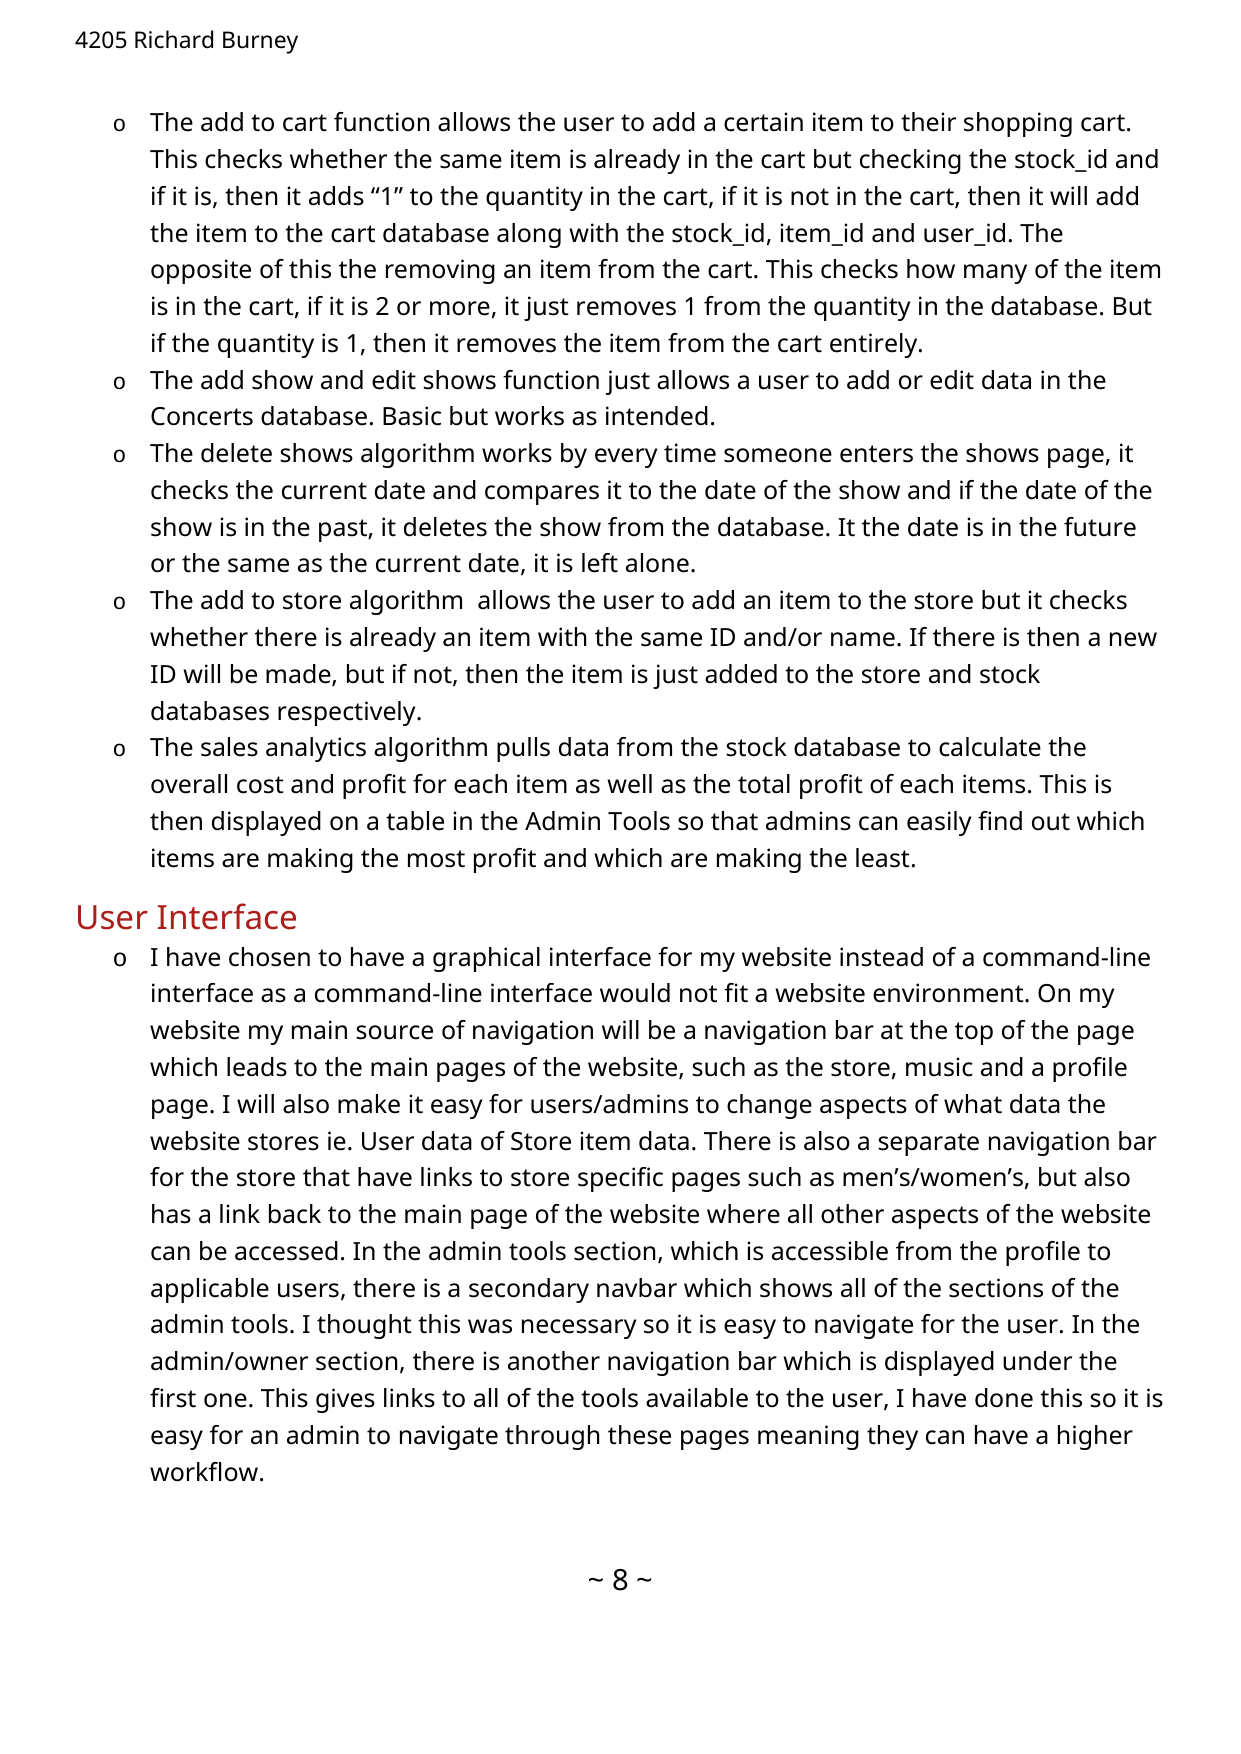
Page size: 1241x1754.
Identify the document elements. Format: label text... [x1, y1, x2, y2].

list The add to cart function allows the user to add a certain item to their shopping cart. This checks whether the same item is already in the cart but checking the stock_id and if it is, then it adds “1” to the quantity in the cart, if it is not in the cart, then it will add the item to the cart database along with the stock_id, item_id and user_id. The opposite of this the removing an item from the cart. This checks how many of the item is in the cart, if it is 2 or more, it just removes 1 from the quantity in the database. But if the quantity is 1, then it removes the item from the cart entirely. [112, 105, 1165, 359]
list The delete shows algorithm works by every time someone enters the shows page, it checks the current date and compares it to the date of the show and if the date of the show is in the past, it deletes the show from the database. It the date is in the future or the same as the current date, it is left alone. [112, 436, 1165, 580]
list I have chosen to have a graphical interface for my website instead of a command-line interface as a command-line interface would not fit a website environment. On my website my main source of navigation will be a navigation bar at the top of the page which leads to the main pages of the website, such as the store, music and a profile page. I will also make it easy for users/admins to change aspects of what data the website stores ie. User data of Store item data. There is also a separate navigation bar for the store that have links to store specific pages such as men’s/women’s, but also has a link back to the main page of the website where all other aspects of the website can be accessed. In the admin tools section, which is accessible from the profile to applicable users, there is a secondary navbar which shows all of the sections of the admin tools. I thought this was necessary so it is easy to navigate for the user. In the admin/owner section, there is another navigation bar which is displayed under the first one. This gives links to all of the tools available to the user, I have done this so it is easy for an admin to navigate through these pages meaning they can have a higher workflow. [112, 939, 1165, 1488]
list The add to store algorithm allows the user to add an item to the store but it checks whether there is already an item with the same ID and/or name. If there is then a new ID will be made, but if not, then the item is just added to the store and stock databases respectively. [112, 583, 1165, 727]
list The add show and edit shows function just allows a user to add or edit data in the Concerts database. Basic but works as intended. [112, 362, 1165, 433]
subtitle User Interface [75, 894, 1165, 939]
list The sales analytics algorithm pulls data from the stock database to calculate the overall cost and profit for each item as well as the total profit of each items. This is then displayed on a table in the Admin Tools so that admins can easily find out which items are making the most profit and which are making the least. [112, 730, 1165, 874]
